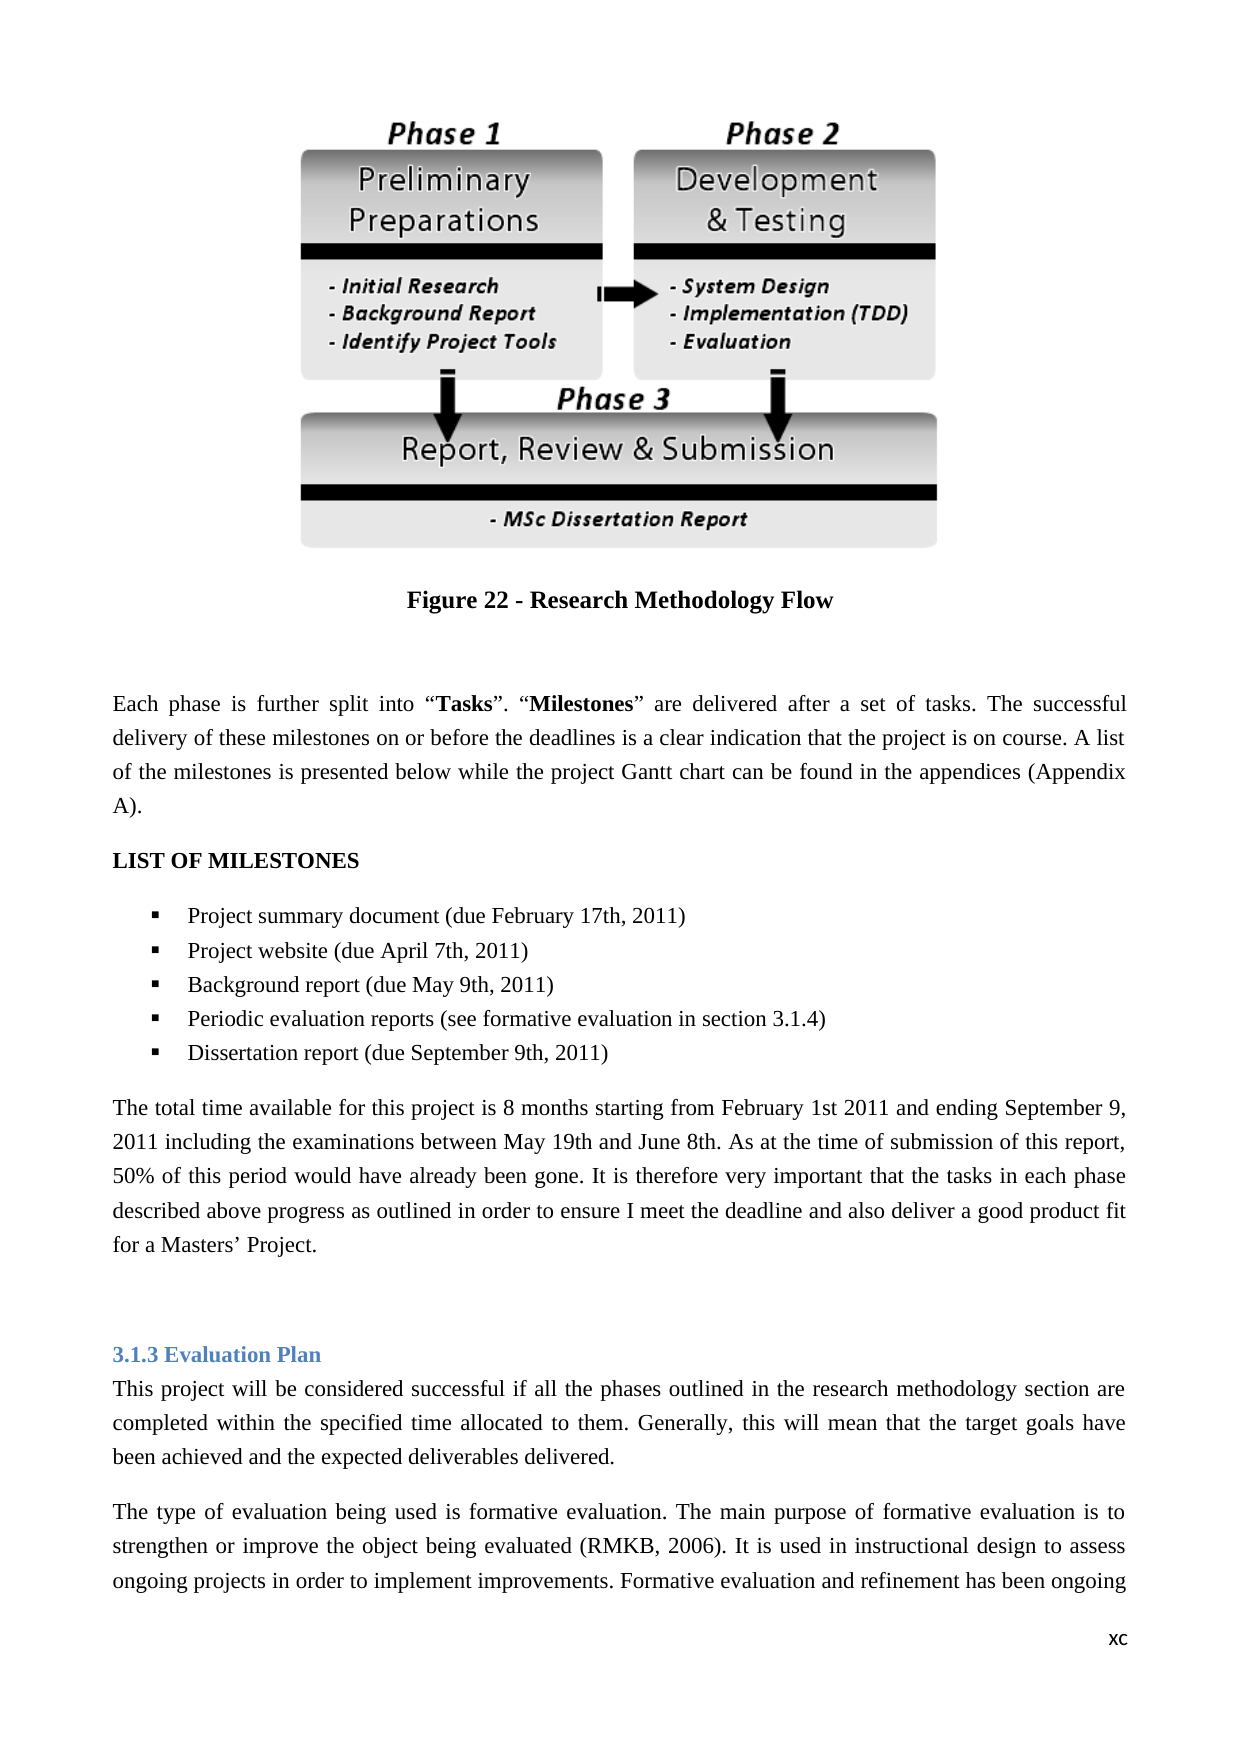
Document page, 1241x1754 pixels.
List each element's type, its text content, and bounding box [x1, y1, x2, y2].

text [112, 1498, 1128, 1593]
picture [288, 112, 953, 557]
text This project will be considered successful if all the phases outlined in the research methodology section are completed within the specified time allocated to them. Generally, this will mean that the target goals have been achieved and the expected deliverables delivered. [112, 1375, 1128, 1470]
text The total time available for this project is 8 months starting from February 1st 2011 and ending September 9, 2011 including the examinations between May 19th and June 8th. As at the time of submission of this report, 50% of this period would have already been gone. It is therefore very important that the tasks in each phase described above progress as outlined in order to ensure I meet the deadline and also deliver a good product fit for a Masters’ Project. [112, 1094, 1128, 1257]
list Project summary document (due February 17th, 2011) [150, 902, 1128, 929]
text LIST OF MILESTONES [112, 847, 1128, 874]
list Background report (due May 9th, 2011) [150, 971, 1128, 997]
list Periodic evaluation reports (see formative evaluation in section 3.1.4) [150, 1005, 1128, 1031]
list Project website (due April 7th, 2011) [150, 937, 1128, 963]
text Each phase is further split into “Tasks”. “Milestones” are delivered after a set of tasks. The successful delivery of these milestones on or before the deadlines is a clear indication that the project is on course. A list of the milestones is presented below while the project Gantt chart can be found in the appendices (Appendix A). [112, 690, 1128, 819]
subtitle 3.1.3 Evaluation Plan [112, 1341, 1128, 1367]
text Figure 22 - Research Methodology Flow [112, 585, 1128, 614]
list Dissertation report (due September 9th, 2011) [150, 1039, 1128, 1066]
